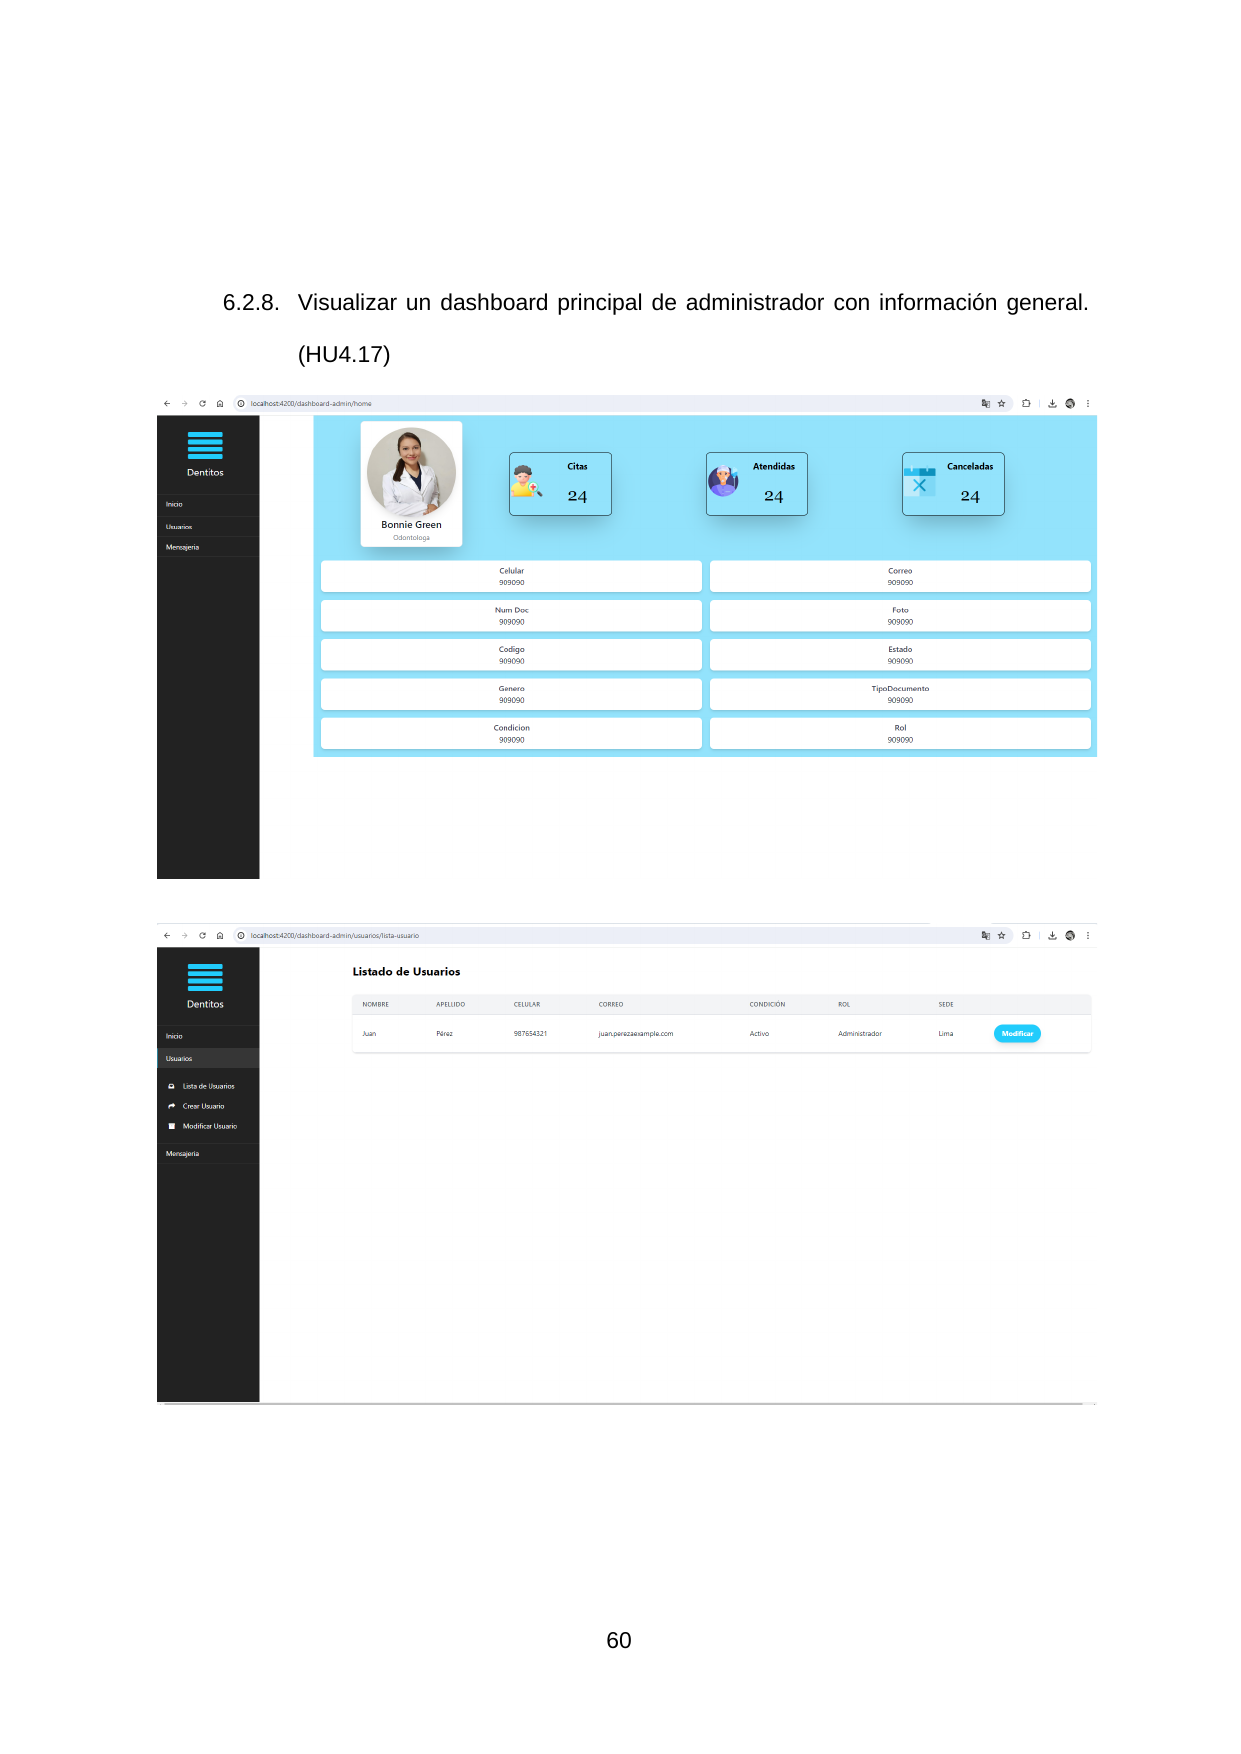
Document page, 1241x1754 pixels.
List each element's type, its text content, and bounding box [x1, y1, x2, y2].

list Visualizar un dashboard principal de administrador con información general.(HU4.17) [223, 289, 1090, 368]
picture [157, 923, 1098, 1405]
picture [157, 395, 1098, 879]
